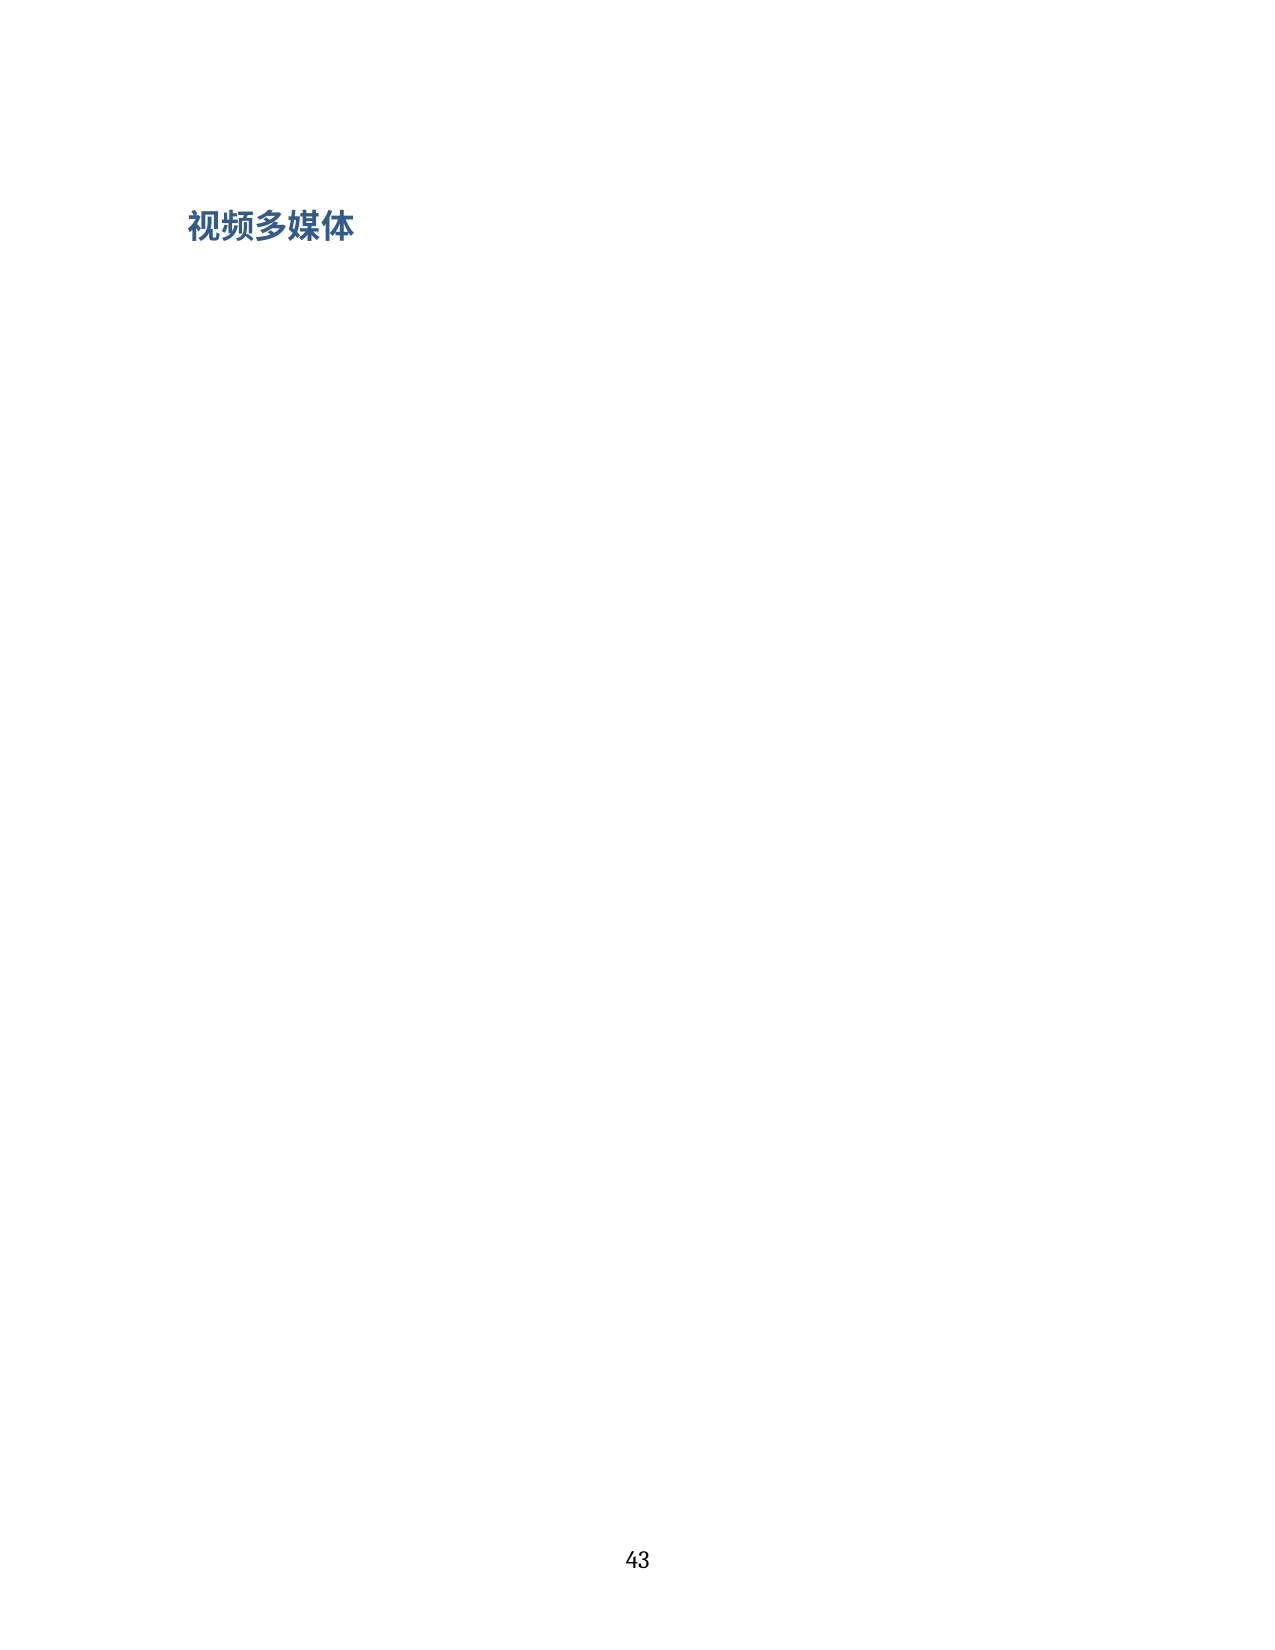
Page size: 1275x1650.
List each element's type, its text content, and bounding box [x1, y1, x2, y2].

subtitle 视频多媒体 [187, 200, 1087, 248]
